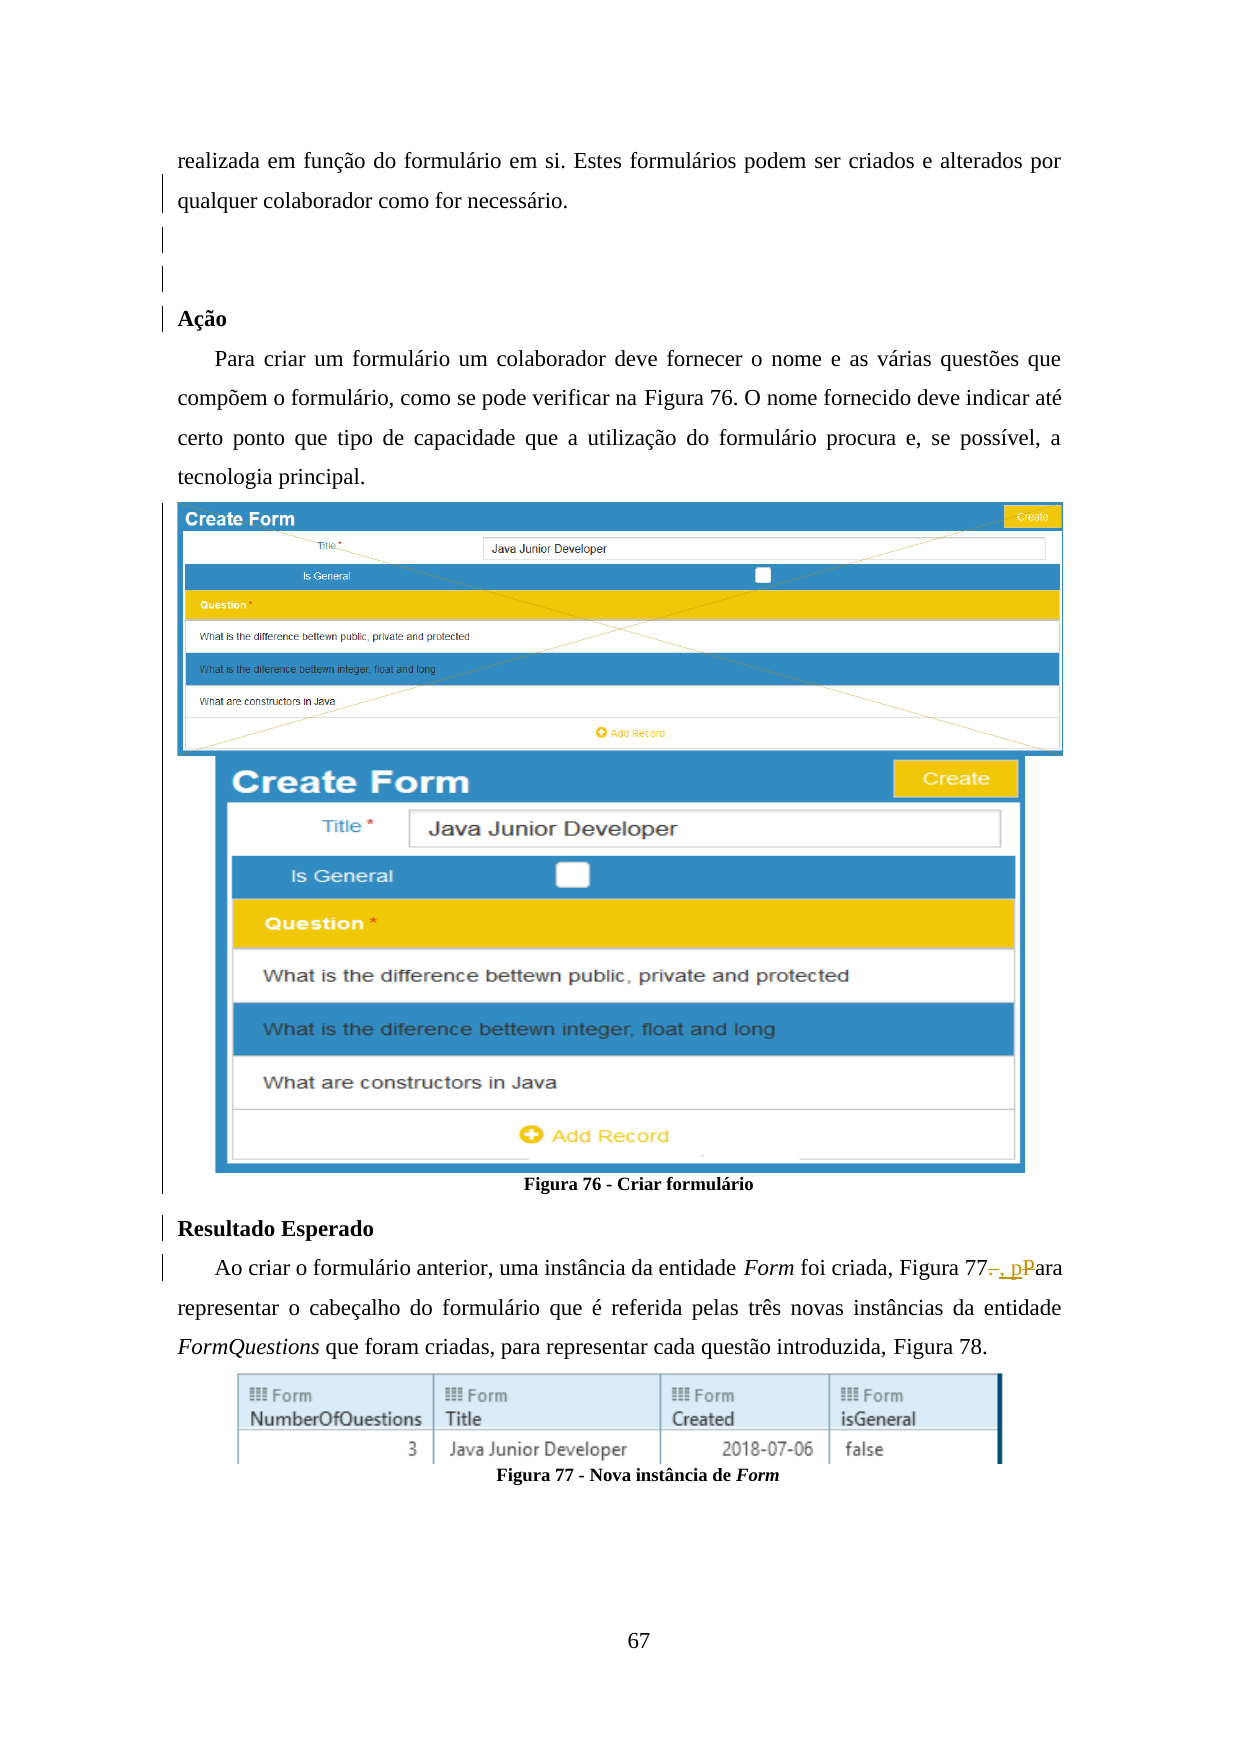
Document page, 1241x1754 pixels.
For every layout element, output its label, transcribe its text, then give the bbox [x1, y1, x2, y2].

picture [624, 504, 1063, 754]
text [177, 148, 1063, 213]
text Ação [177, 306, 1063, 332]
text Figura 77 - Nova instância de Form [177, 1463, 1063, 1485]
text Resultado Esperado [177, 1215, 1063, 1241]
picture [178, 502, 1062, 628]
picture [177, 504, 616, 754]
text Para criar um formulário um colaborador deve fornecer o nome e as várias questões que compõem o formulário, como se pode verificar na . O nome fornecido deve indicar até certo ponto que tipo de capacidade que a utilização do formulário procura e, se possível, a tecnologia principal. [177, 345, 1063, 490]
text Ao criar o formulário anterior, uma instância da entidade Form foi criada, ara representar o cabeçalho do formulário que é referida pelas três novas instâncias da entidade FormQuestions que foram criadas, para representar cada questão introduzida, . [177, 1254, 1063, 1360]
picture [179, 630, 1061, 1173]
text Figura 76 - Criar formulário [177, 1173, 1063, 1194]
picture [236, 1372, 1004, 1464]
